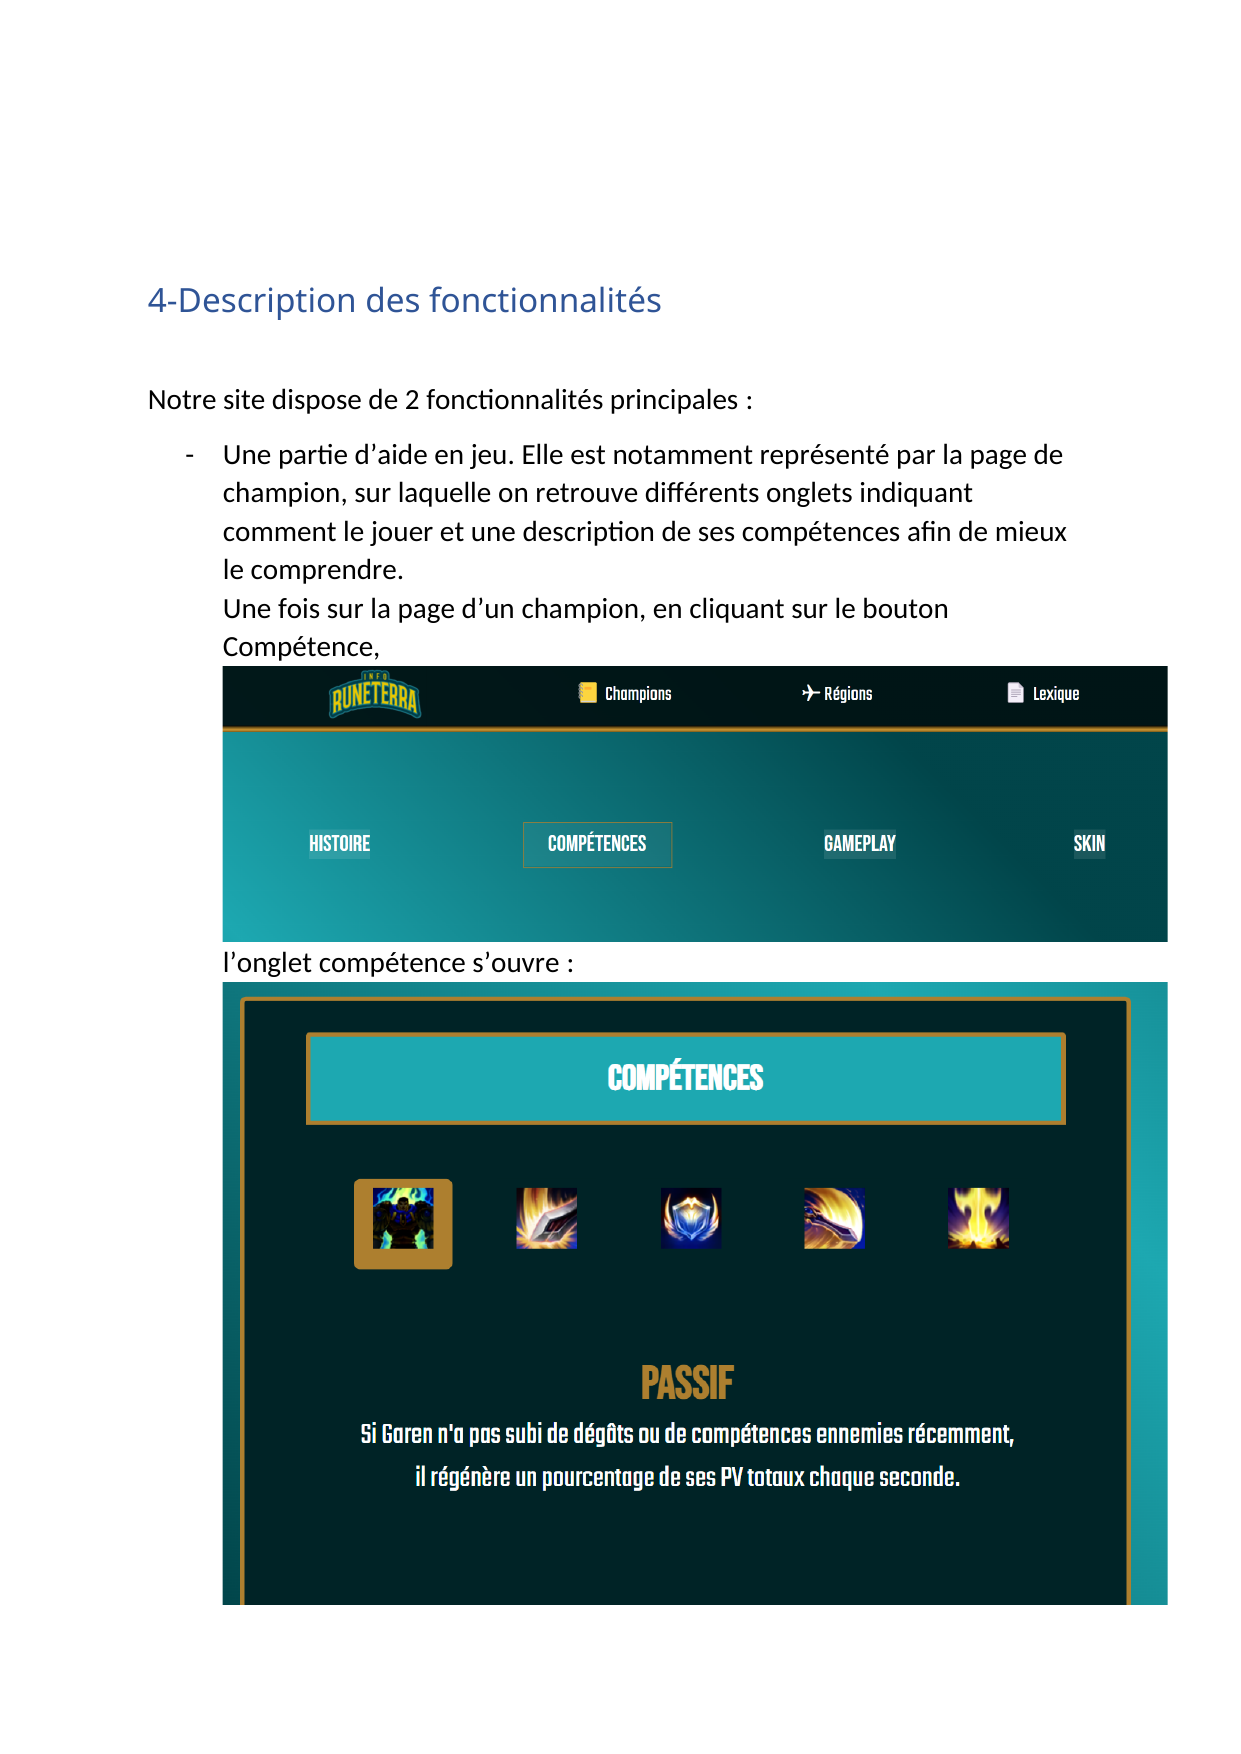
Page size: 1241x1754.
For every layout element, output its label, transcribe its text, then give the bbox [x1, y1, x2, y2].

list l’onglet compétence s’ouvre : [223, 944, 1093, 979]
picture [222, 982, 1168, 1605]
subtitle 4-Description des fonctionnalités [148, 277, 1093, 322]
picture [222, 666, 1168, 942]
text Notre site dispose de 2 fonctionnalités principales : [148, 381, 1093, 416]
list Une partie d’aide en jeu. Elle est notamment représenté par la page de champion, sur laquelle on retrouve différents onglets indiquant comment le jouer et une description de ses compétences afin de mieux le comprendre. [185, 436, 1093, 587]
list Une fois sur la page d’un champion, en cliquant sur le bouton Compétence, [223, 590, 1093, 666]
